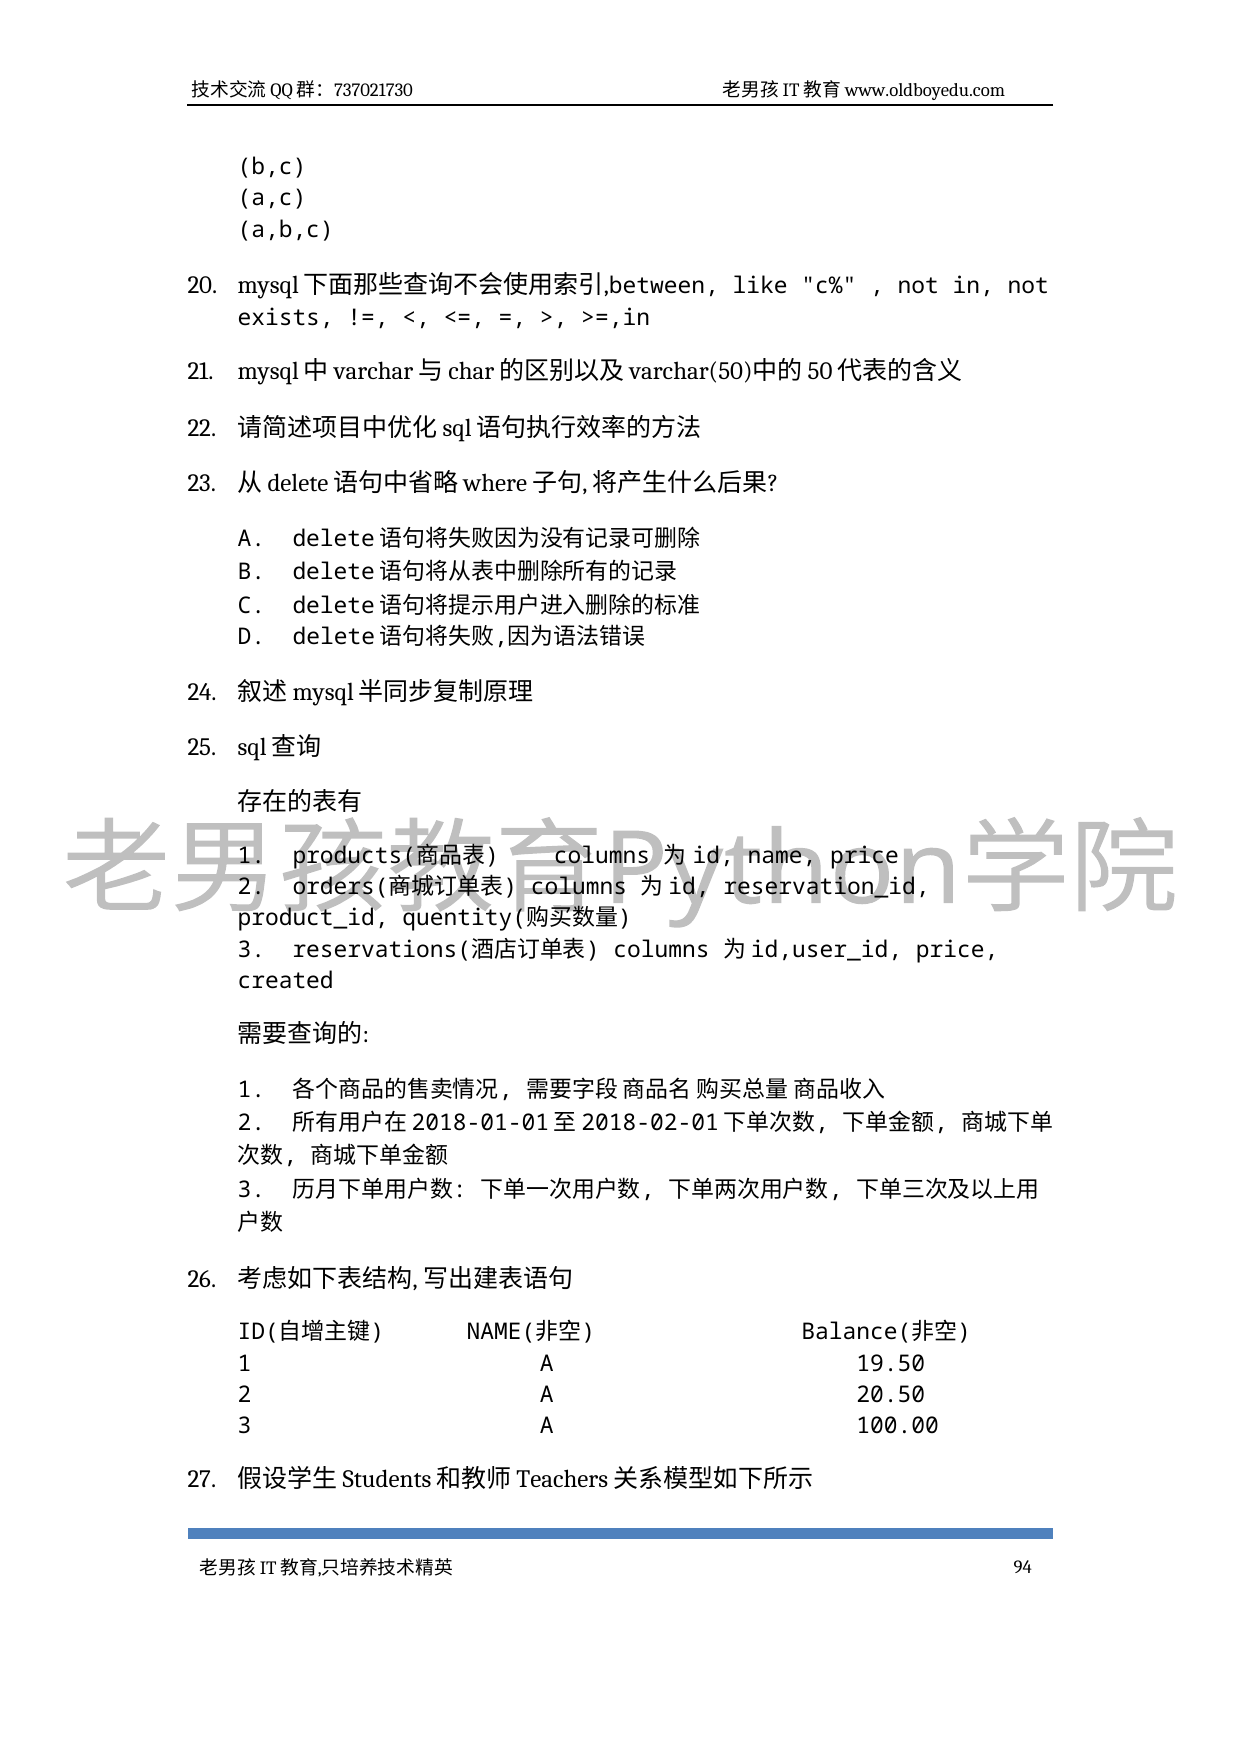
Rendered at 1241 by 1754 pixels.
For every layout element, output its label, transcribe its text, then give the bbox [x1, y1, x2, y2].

list sql查询 [187, 729, 1053, 763]
list 假设学生Students和教师Teachers关系模型如下所示 [187, 1461, 1053, 1495]
list A. delete语句将失败因为没有记录可删除 B. delete语句将从表中删除所有的记录 C. delete语句将提示用户进入删除的标准 D. delete语句将失败,因为语法错误 [187, 520, 1053, 651]
list ID(自增主键) NAME(非空) Balance(非空) 1 A 19.50 2 A 20.50 3 A 100.00 [187, 1315, 1053, 1440]
list mysql中varchar与char的区别以及varchar(50)中的50代表的含义 [187, 353, 1053, 387]
list 1. 各个商品的售卖情况, 需要字段 商品名 购买总量 商品收入 2. 所有用户在2018-01-01至2018-02-01下单次数, 下单金额, 商城下单次数, 商城下单金额 3. 历月下单用户数: 下单一次用户数, 下单两次用户数, 下单三次及以上用户数 [187, 1071, 1053, 1237]
list 考虑如下表结构, 写出建表语句 [187, 1258, 1053, 1294]
list 1. products(商品表) columns 为 id, name, price 2. orders(商城订单表) columns 为id, reservation_id, product_id, quentity(购买数量) 3. reservations(酒店订单表) columns 为id,user_id, price, created [187, 839, 1053, 995]
list 需要查询的: [187, 1016, 1053, 1050]
list 存在的表有 [187, 784, 1053, 818]
list 叙述mysql半同步复制原理 [187, 672, 1053, 708]
list 从delete语句中省略where子句, 将产生什么后果? [187, 465, 1053, 499]
list mysql下面那些查询不会使用索引,between, like "c%" , not in, not exists, !=, <, <=, =, >, >=,in [187, 264, 1053, 332]
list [187, 150, 1053, 244]
list 请简述项目中优化sql语句执行效率的方法 [187, 408, 1053, 444]
